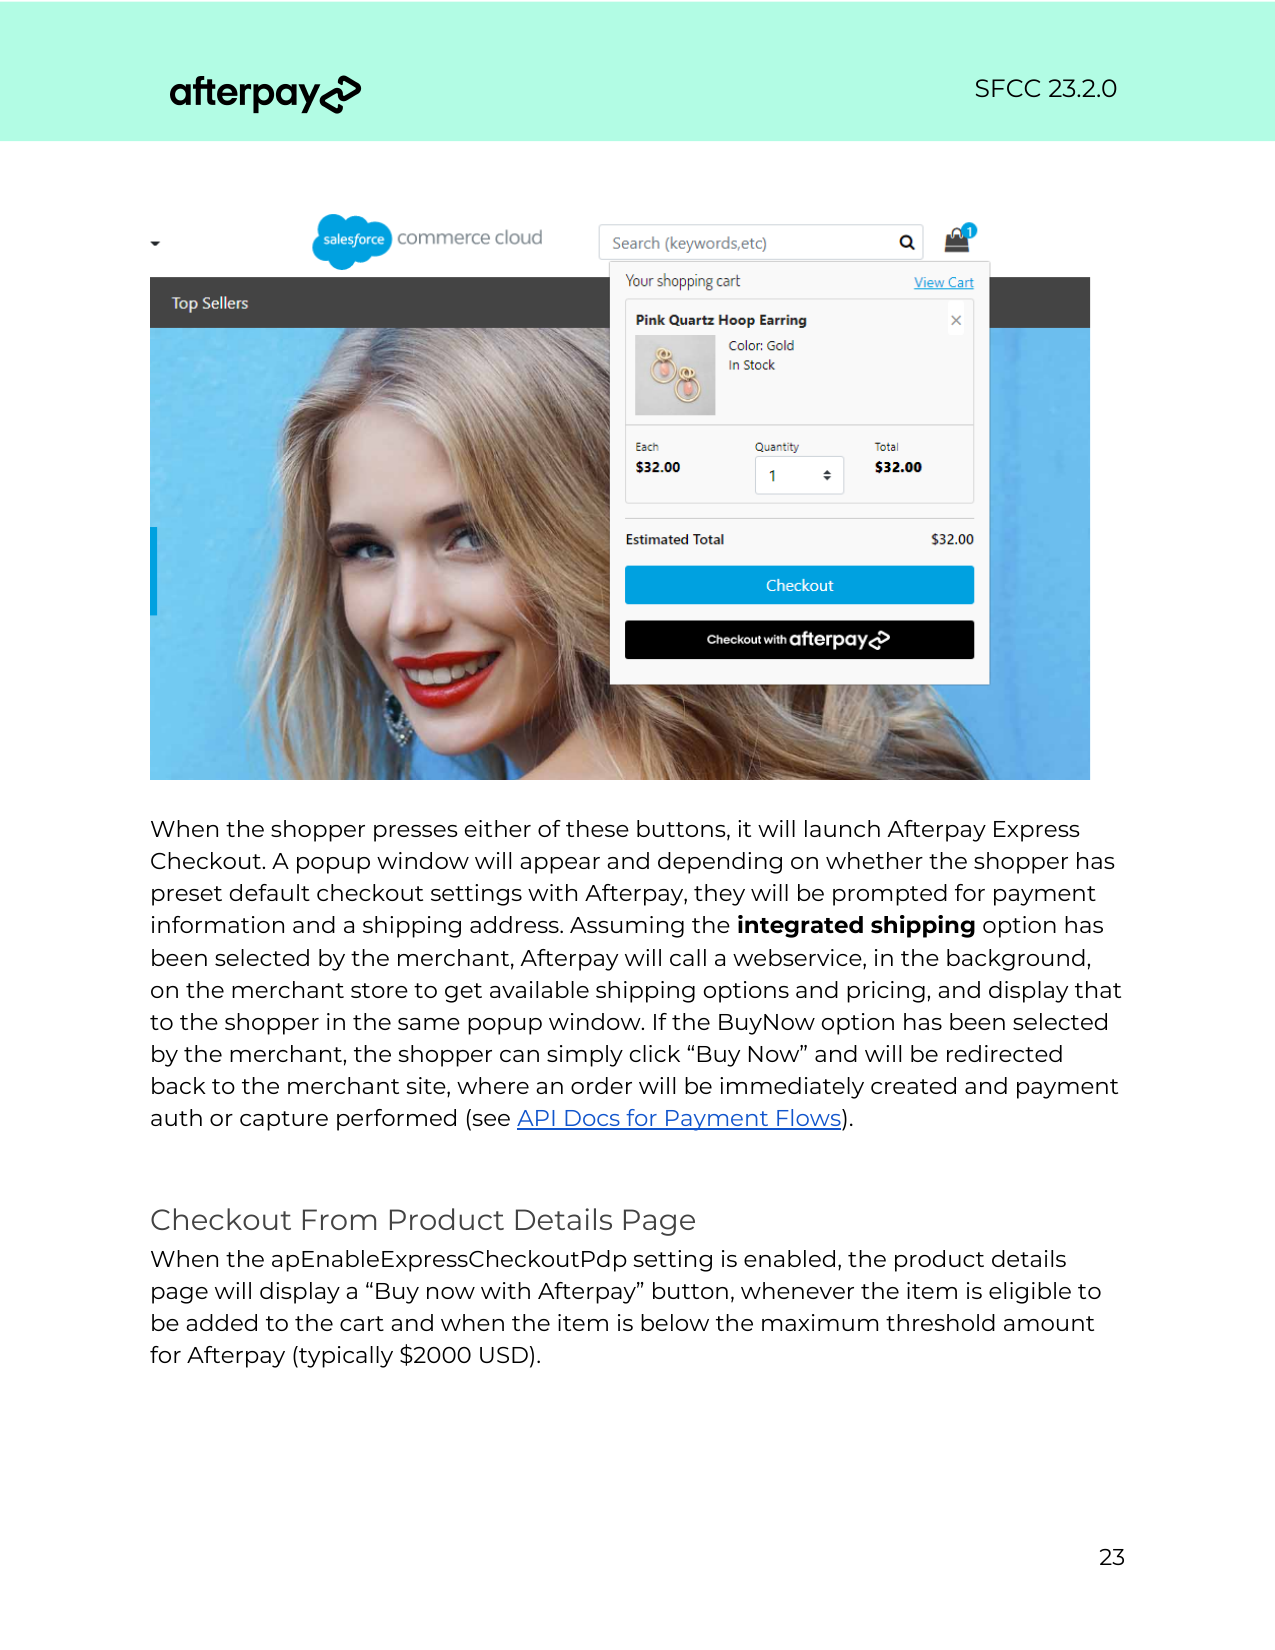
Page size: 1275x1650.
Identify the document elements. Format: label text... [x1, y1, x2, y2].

text When the apEnableExpressCheckoutPdp setting is enabled, the product details page will display a “Buy now with Afterpay” button, whenever the item is eligible to be added to the cart and when the item is below the maximum threshold amount for Afterpay (typically $2000 USD). [150, 1246, 1125, 1370]
text When the shopper presses either of these buttons, it will launch Afterpay Express Checkout. A popup window will appear and depending on whether the shopper has preset default checkout settings with Afterpay, they will be prompted for payment information and a shipping address. Assuming the integrated shipping option has been selected by the merchant, Afterpay will call a webservice, in the background, on the merchant store to get available shipping options and pricing, and display that to the shopper in the same popup window. If the BuyNow option has been selected by the merchant, the shopper can simply click “Buy Now” and will be redirected back to the merchant site, where an order will be immediately created and payment auth or capture performed (see API Docs for Payment Flows). [150, 815, 1125, 1132]
picture [150, 206, 1091, 780]
subtitle Checkout From Product Details Page [150, 1202, 1125, 1237]
picture [134, 47, 397, 142]
